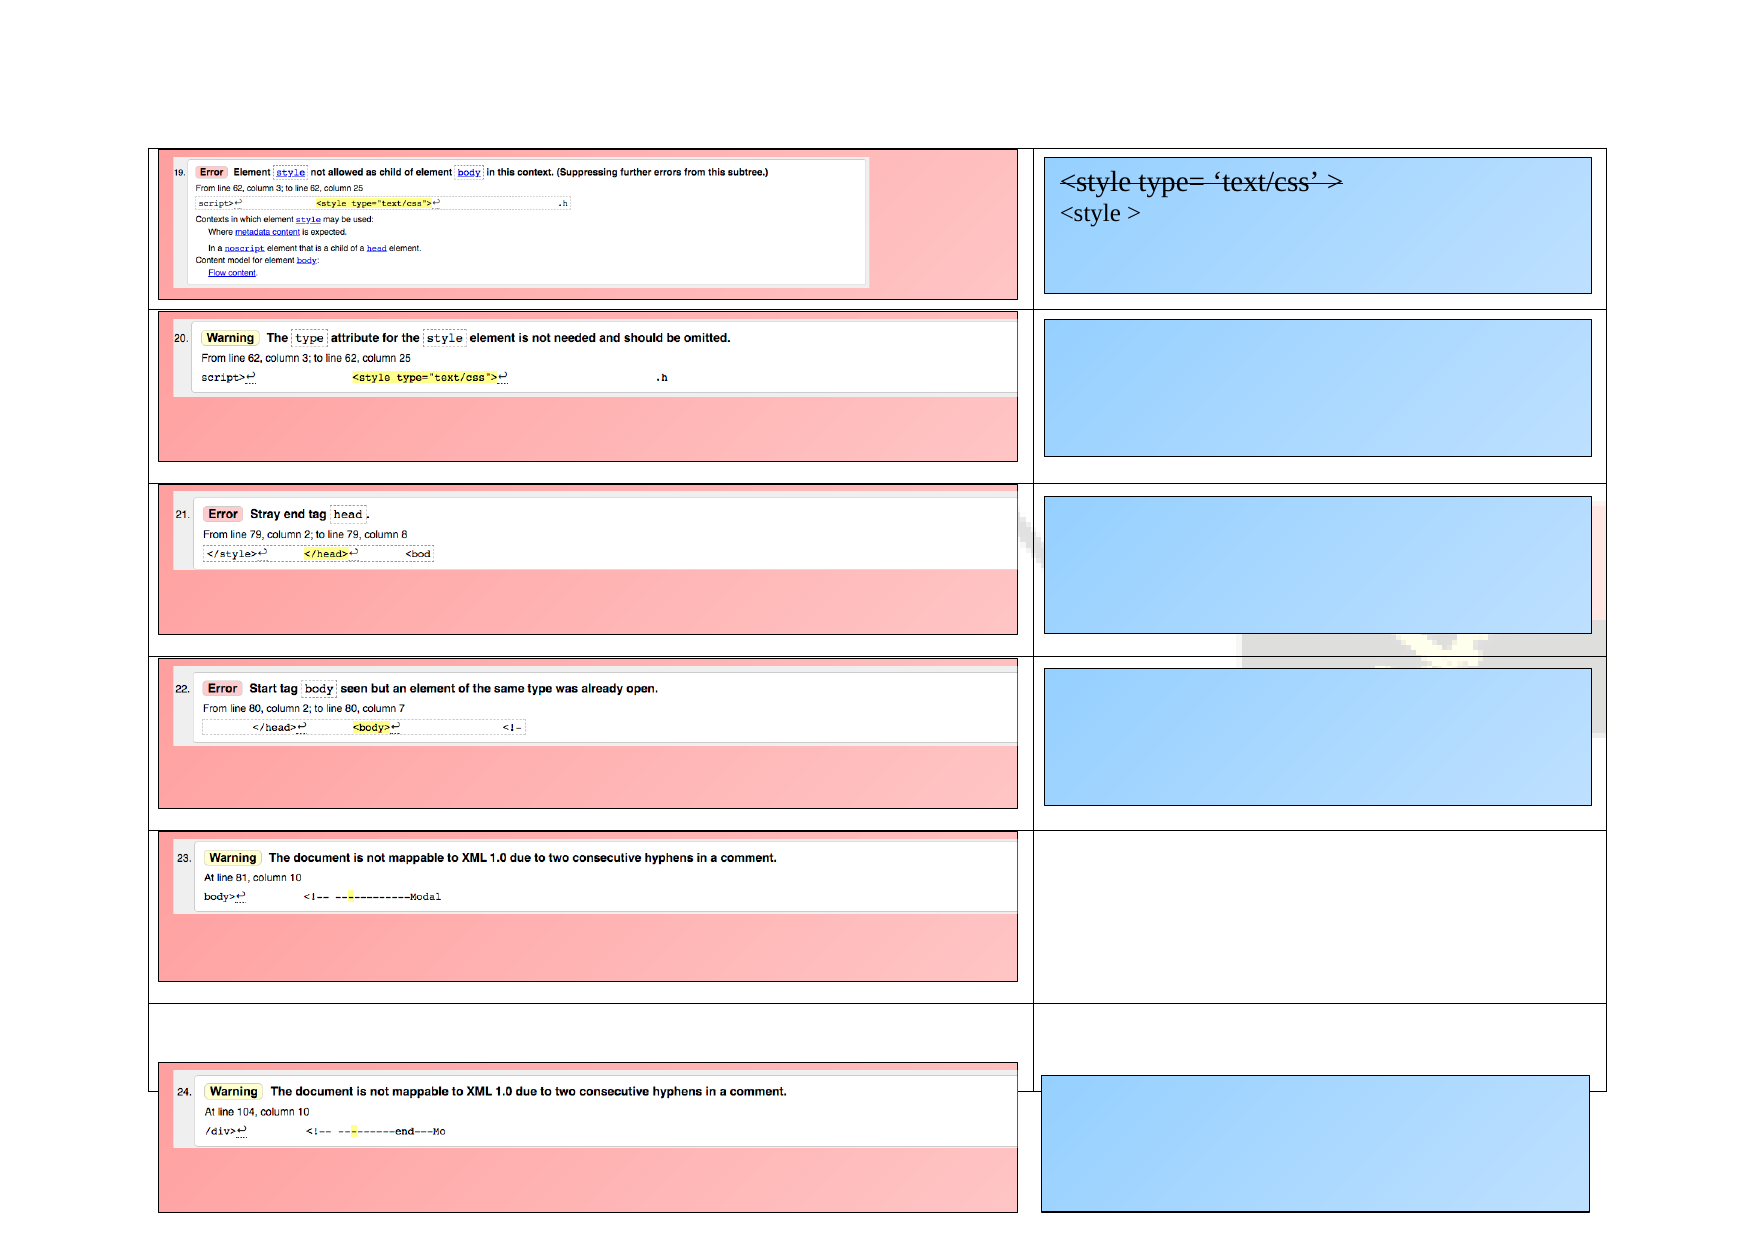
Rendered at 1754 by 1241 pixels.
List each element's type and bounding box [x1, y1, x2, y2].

table_cell [1034, 149, 1606, 309]
table_cell [149, 310, 1033, 483]
table_cell [149, 831, 1033, 1003]
picture [173, 157, 870, 288]
table_cell [149, 1004, 1033, 1091]
table_cell [1034, 310, 1606, 483]
table_cell [1034, 657, 1606, 830]
table_cell [149, 149, 1033, 309]
table_cell [1034, 1004, 1606, 1091]
picture [173, 319, 1018, 397]
table_cell [1034, 831, 1606, 1003]
table_cell [149, 484, 1033, 656]
picture [173, 491, 1018, 570]
picture [173, 1070, 1018, 1148]
table_cell [1034, 484, 1606, 656]
picture [173, 839, 1018, 914]
table_cell [149, 657, 1033, 830]
picture [173, 666, 1018, 746]
